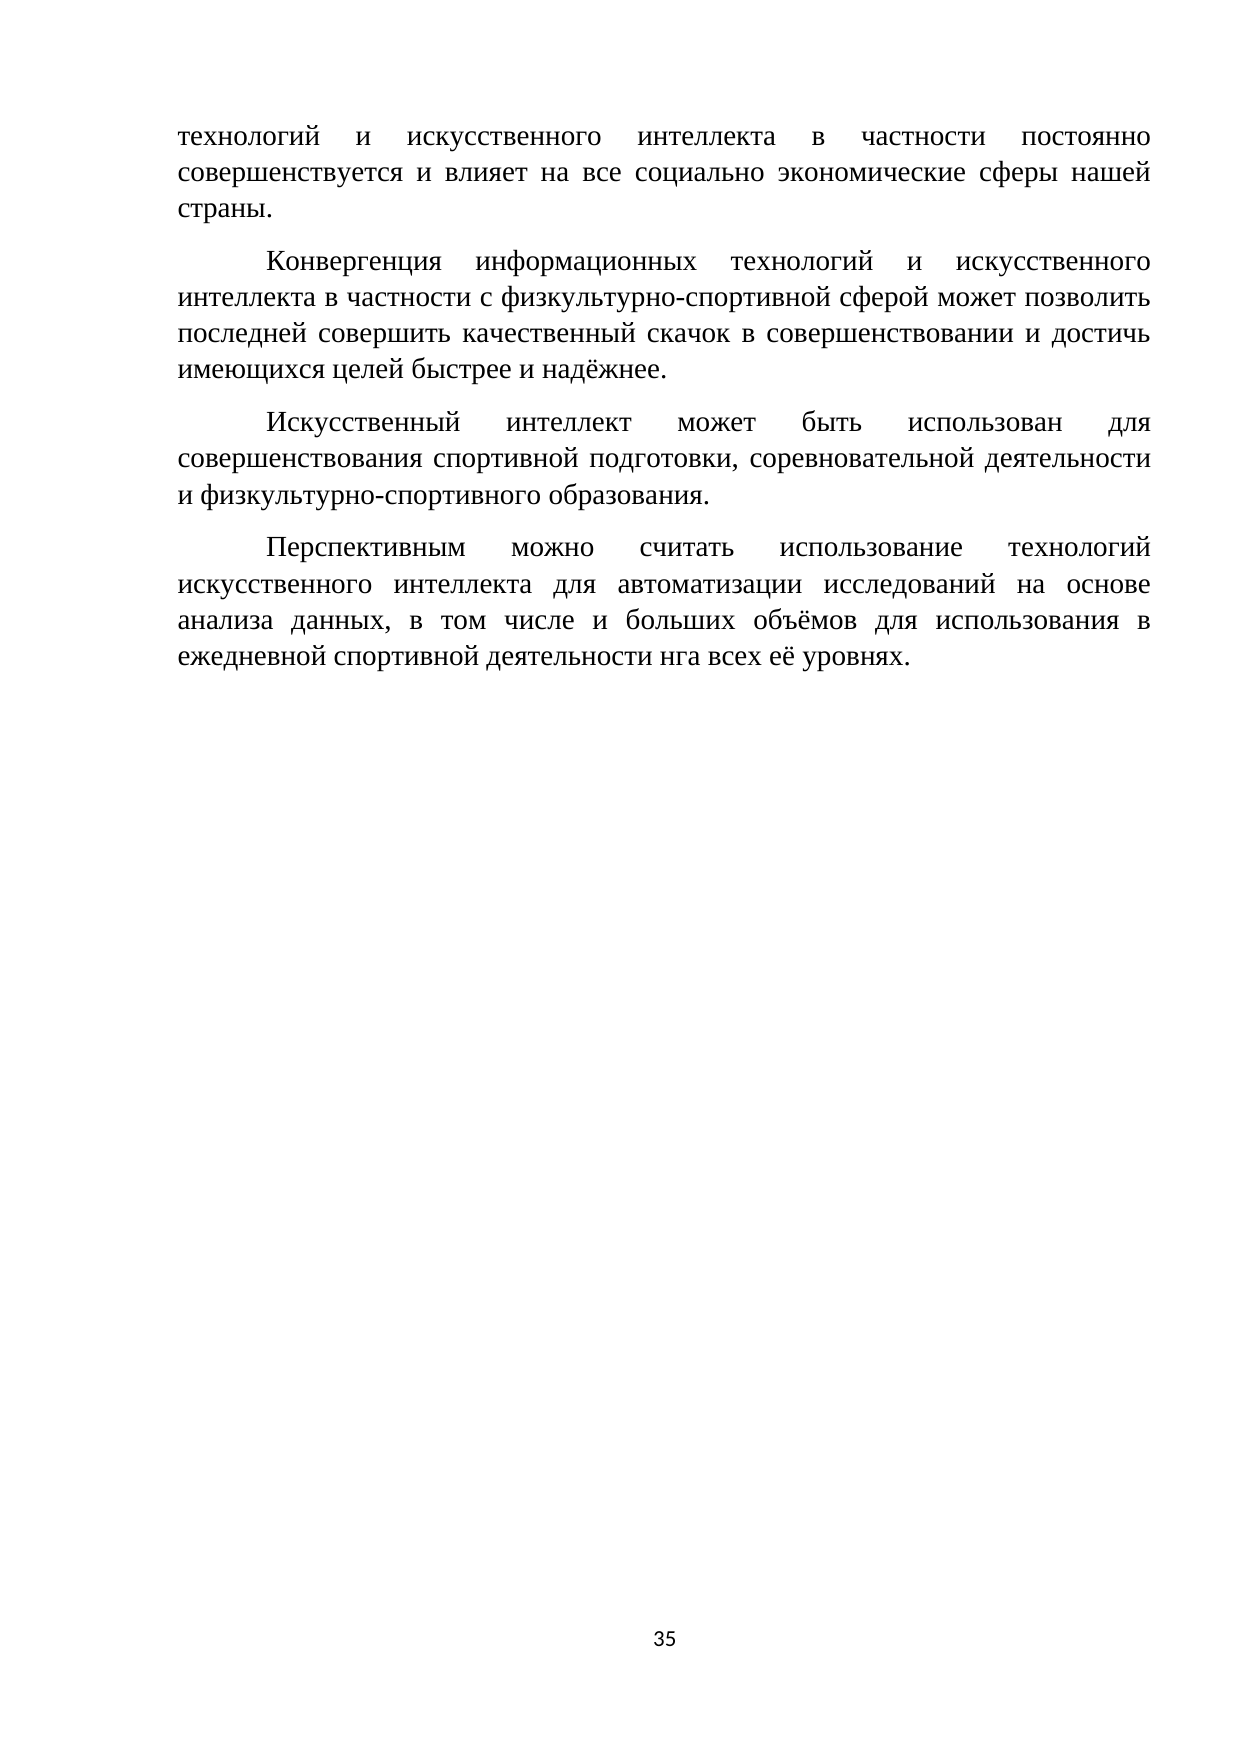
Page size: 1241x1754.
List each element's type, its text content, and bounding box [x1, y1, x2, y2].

text Искусственный интеллект может быть использован для совершенствования спортивной подготовки, соревновательной деятельности и физкультурно-спортивного образования. [177, 404, 1152, 510]
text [177, 118, 1152, 224]
text Конвергенция информационных технологий и искусственного интеллекта в частности с физкультурно-спортивной сферой может позволить последней совершить качественный скачок в совершенствовании и достичь имеющихся целей быстрее и надёжнее. [177, 243, 1152, 385]
text Перспективным можно считать использование технологий искусственного интеллекта для автоматизации исследований на основе анализа данных, в том числе и больших объёмов для использования в ежедневной спортивной деятельности нга всех её уровнях. [177, 529, 1152, 672]
